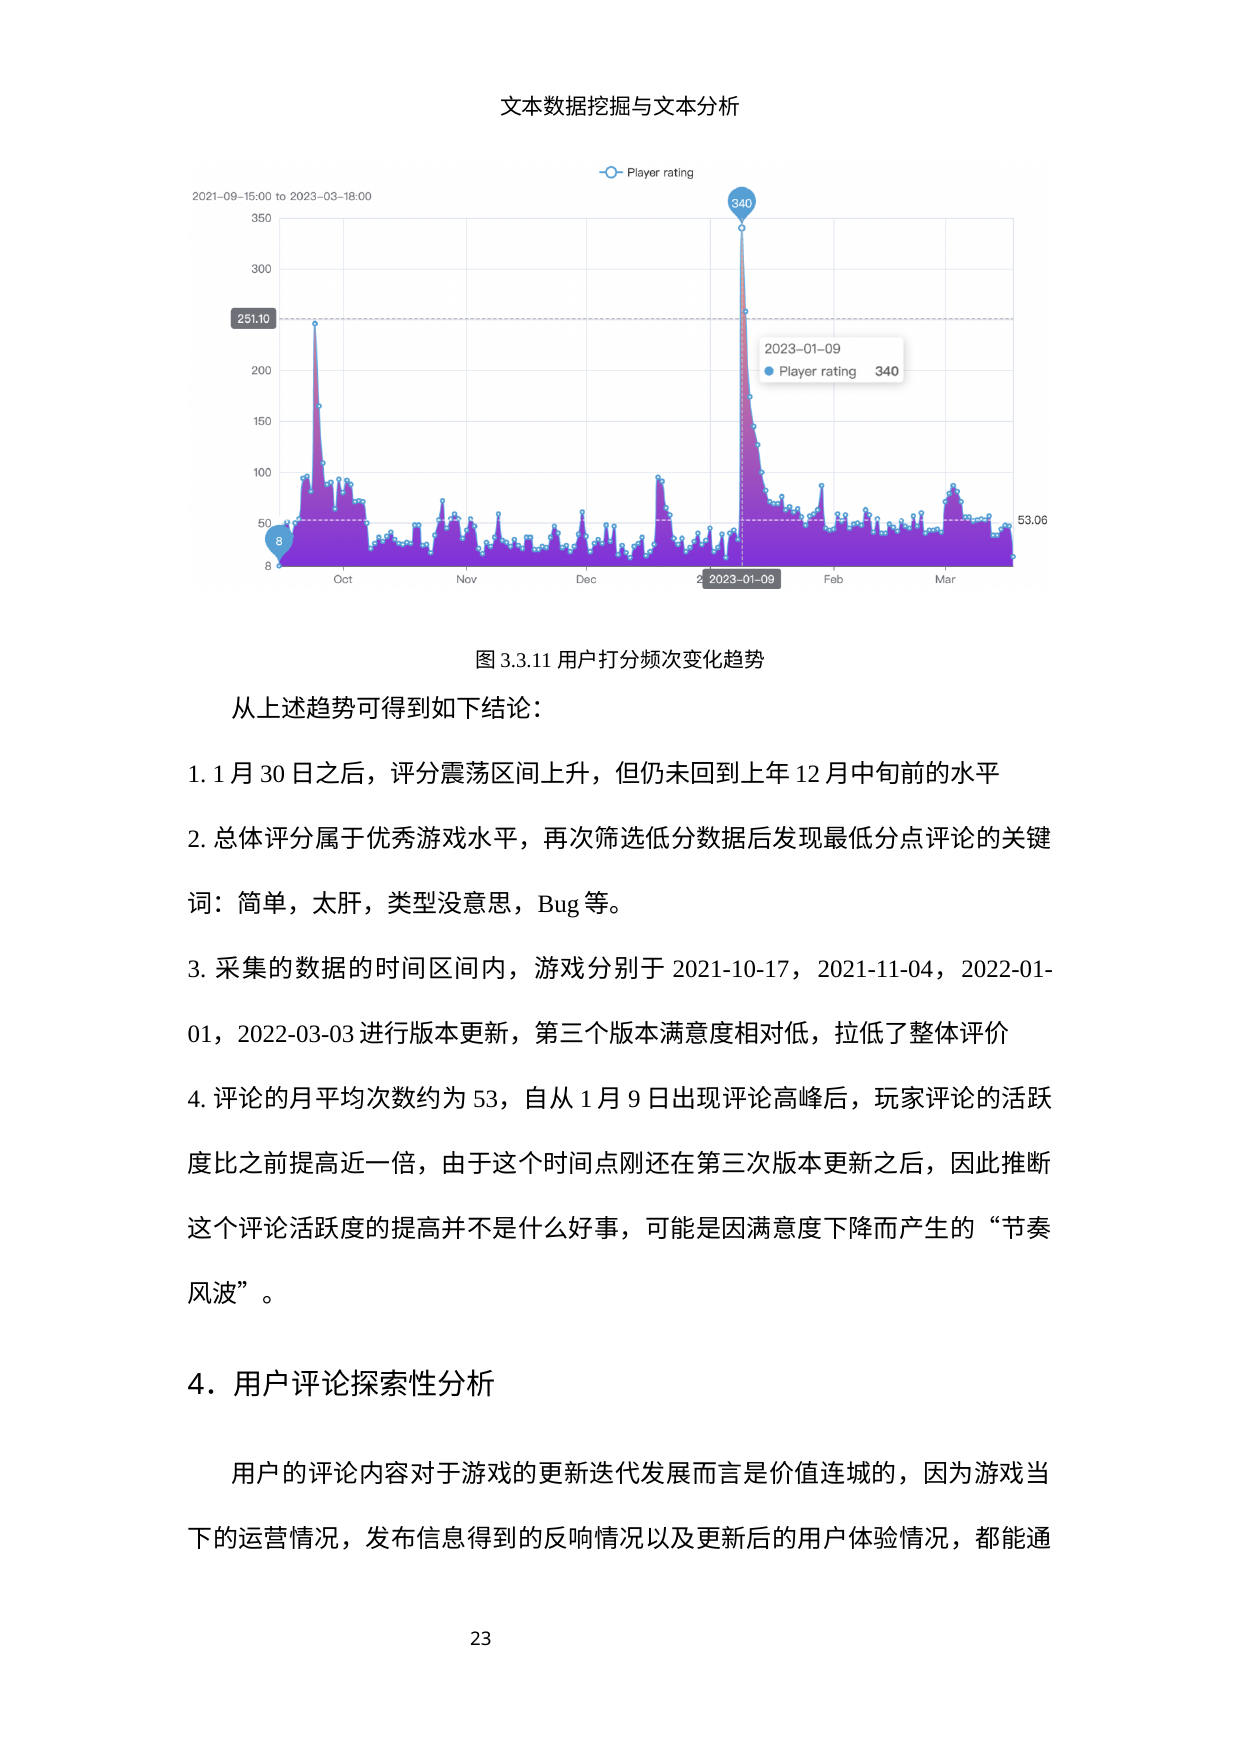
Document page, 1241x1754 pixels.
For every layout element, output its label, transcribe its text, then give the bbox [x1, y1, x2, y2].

text 4．用户评论探索性分析 [187, 1349, 1053, 1414]
picture [187, 162, 1051, 589]
text 2. 总体评分属于优秀游戏水平，再次筛选低分数据后发现最低分点评论的关键词：简单，太肝，类型没意思，Bug等。 [187, 804, 1053, 934]
text 从上述趋势可得到如下结论： [187, 674, 1053, 739]
text 3. 采集的数据的时间区间内，游戏分别于2021-10-17，2021-11-04，2022-01-01，2022-03-03进行版本更新，第三个版本满意度相对低，拉低了整体评价 [187, 934, 1053, 1064]
text 图3.3.11 用户打分频次变化趋势 [187, 642, 1053, 674]
text 4. 评论的月平均次数约为53，自从1月9日出现评论高峰后，玩家评论的活跃度比之前提高近一倍，由于这个时间点刚还在第三次版本更新之后，因此推断这个评论活跃度的提高并不是什么好事，可能是因满意度下降而产生的“节奏风波”。 [187, 1064, 1053, 1324]
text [187, 1439, 1053, 1569]
text 1. 1月30日之后，评分震荡区间上升，但仍未回到上年12月中旬前的水平 [187, 739, 1053, 804]
